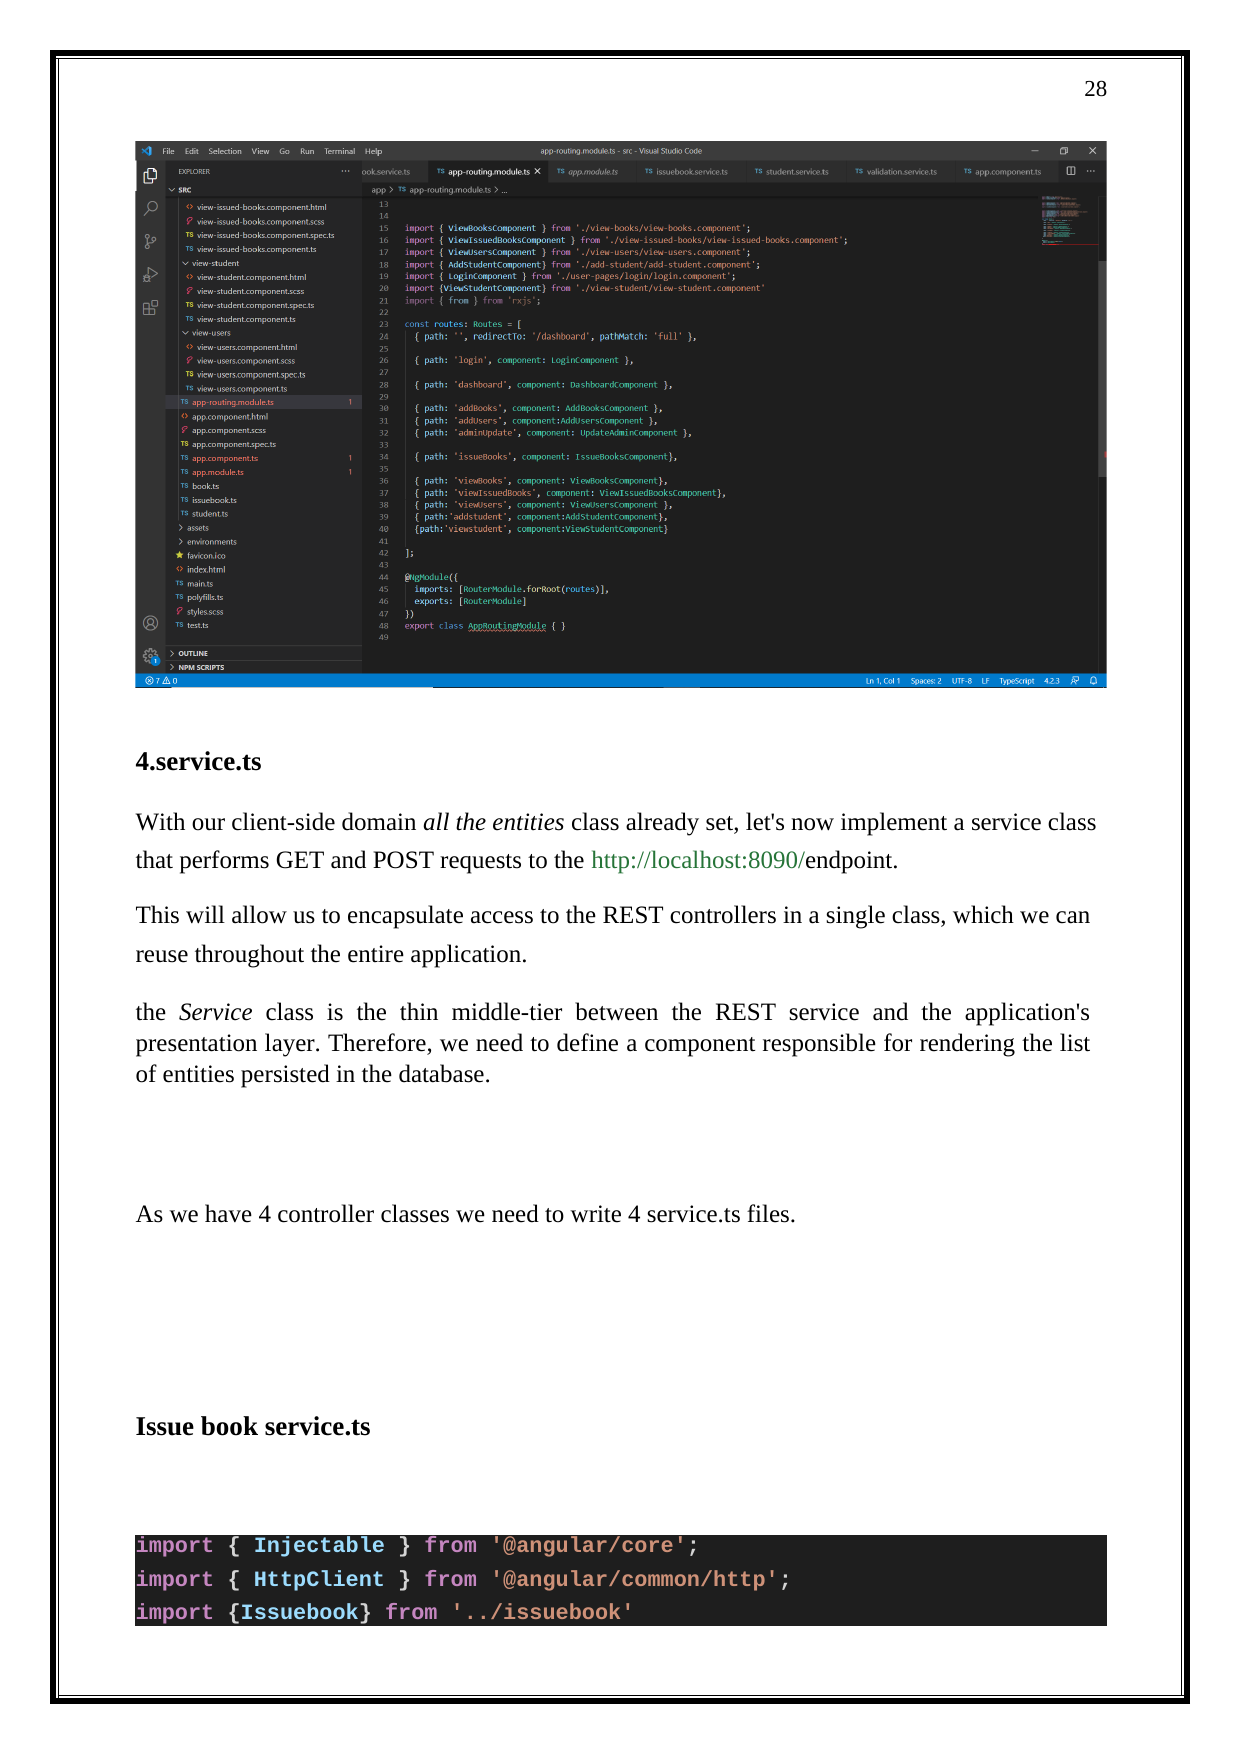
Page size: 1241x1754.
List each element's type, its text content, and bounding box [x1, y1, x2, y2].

text Issue book service.ts [135, 1410, 1107, 1441]
text the Service class is the thin middle-tier between the REST service and the application's presentation layer. Therefore, we need to define a component responsible for rendering the list of entities persisted in the database. [135, 997, 1091, 1028]
picture [135, 141, 1107, 688]
text import { HttpClient } from '@angular/common/http'; [135, 1568, 1107, 1593]
text This will allow us to encapsulate access to the REST controllers in a single class, which we can reuse throughout the entire application. [135, 900, 1107, 967]
text the Service class is the thin middle-tier between the REST service and the application's presentation layer. Therefore, we need to define a component responsible for rendering the list of entities persisted in the database. [135, 1056, 1091, 1087]
text With our client-side domain all the entities class already set, let's now implement a service class that performs GET and POST requests to the http://localhost:8090/endpoint. [135, 807, 1107, 874]
text import {Issuebook} from '../issuebook' [135, 1602, 1107, 1626]
text As we have 4 controller classes we need to write 4 service.ts files. [135, 1199, 1107, 1228]
text 4.service.ts [135, 745, 1107, 776]
text import { Injectable } from '@angular/core'; [135, 1535, 1107, 1559]
